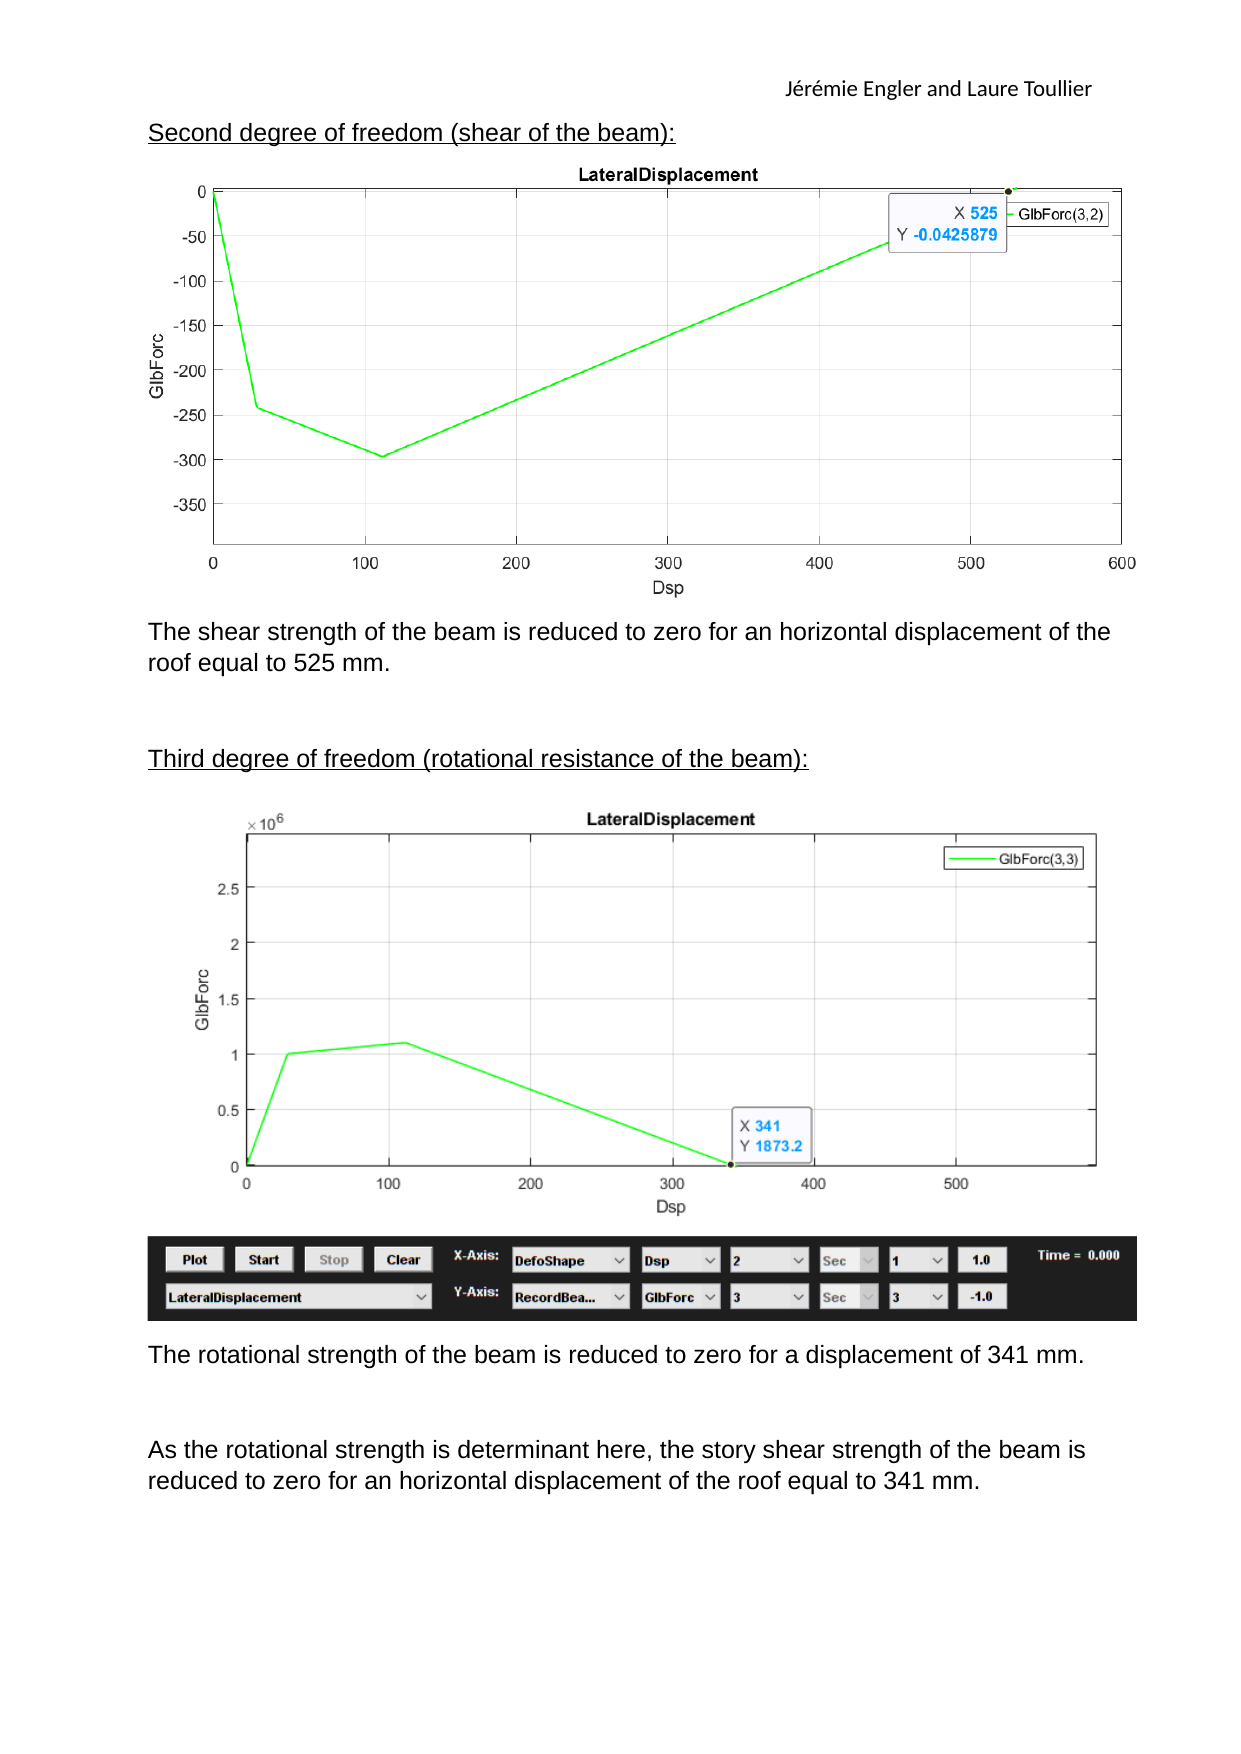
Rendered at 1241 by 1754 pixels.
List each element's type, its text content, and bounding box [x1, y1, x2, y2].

text As the rotational strength is determinant here, the story shear strength of the beam is reduced to zero for an horizontal displacement of the roof equal to 341 mm. [148, 1435, 1137, 1495]
picture [147, 166, 1137, 599]
text Third degree of freedom (rotational resistance of the beam): [148, 744, 1137, 773]
text The rotational strength of the beam is reduced to zero for a displacement of 341 mm. [148, 1340, 1137, 1368]
picture [147, 791, 1137, 1321]
text The shear strength of the beam is reduced to zero for an horizontal displacement of the roof equal to 525 mm. [148, 617, 1137, 677]
text Second degree of freedom (shear of the beam): [148, 118, 1137, 147]
